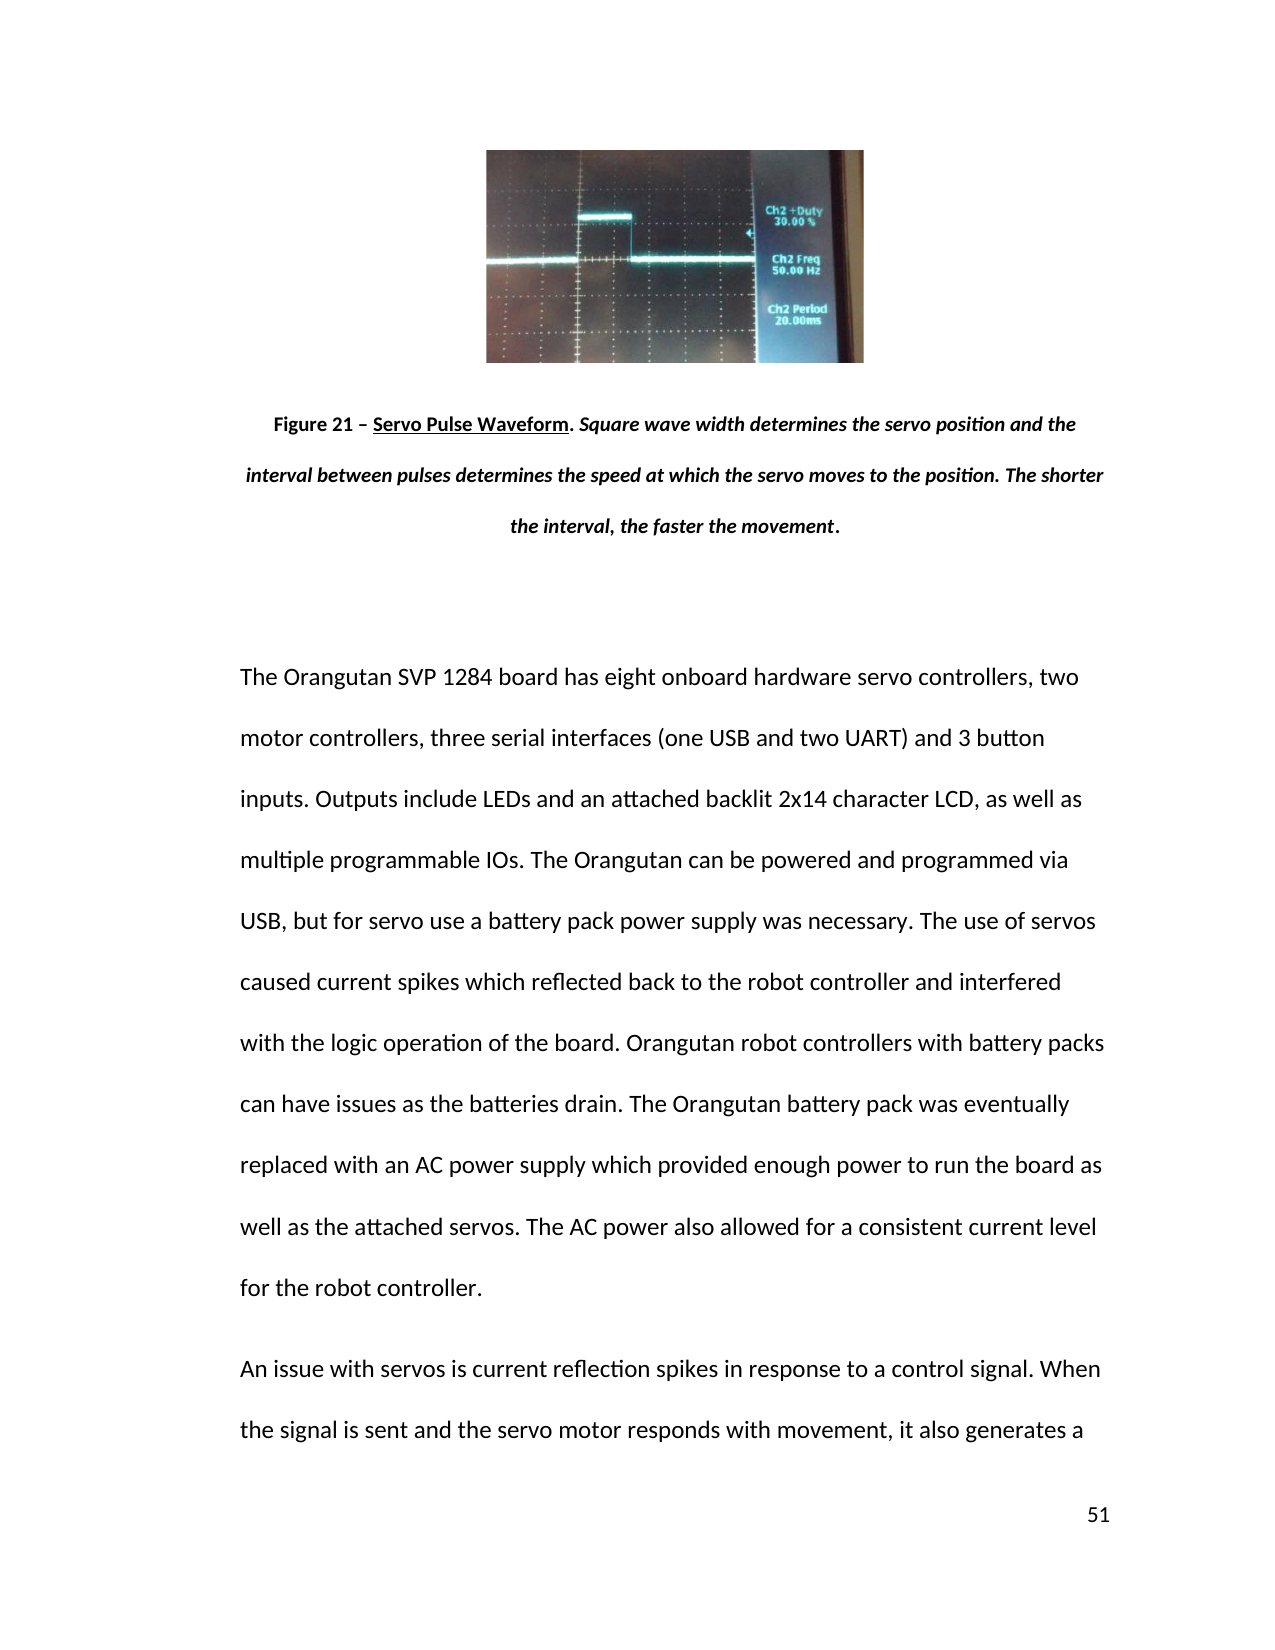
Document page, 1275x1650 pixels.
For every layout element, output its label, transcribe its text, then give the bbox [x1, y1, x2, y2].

text Figure 21 – Servo Pulse Waveform. Square wave width determines the servo position and the interval between pulses determines the speed at which the servo moves to the position. The shorter the interval, the faster the movement. [240, 411, 1110, 538]
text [240, 1354, 1110, 1445]
picture [486, 150, 864, 363]
text The Orangutan SVP 1284 board has eight onboard hardware servo controllers, two motor controllers, three serial interfaces (one USB and two UART) and 3 button inputs. Outputs include LEDs and an attached backlit 2x14 character LCD, as well as multiple programmable IOs. The Orangutan can be powered and programmed via USB, but for servo use a battery pack power supply was necessary. The use of servos caused current spikes which reflected back to the robot controller and interfered with the logic operation of the board. Orangutan robot controllers with battery packs can have issues as the batteries drain. The Orangutan battery pack was eventually replaced with an AC power supply which provided enough power to run the board as well as the attached servos. The AC power also allowed for a consistent current level for the robot controller. [240, 661, 1110, 1302]
